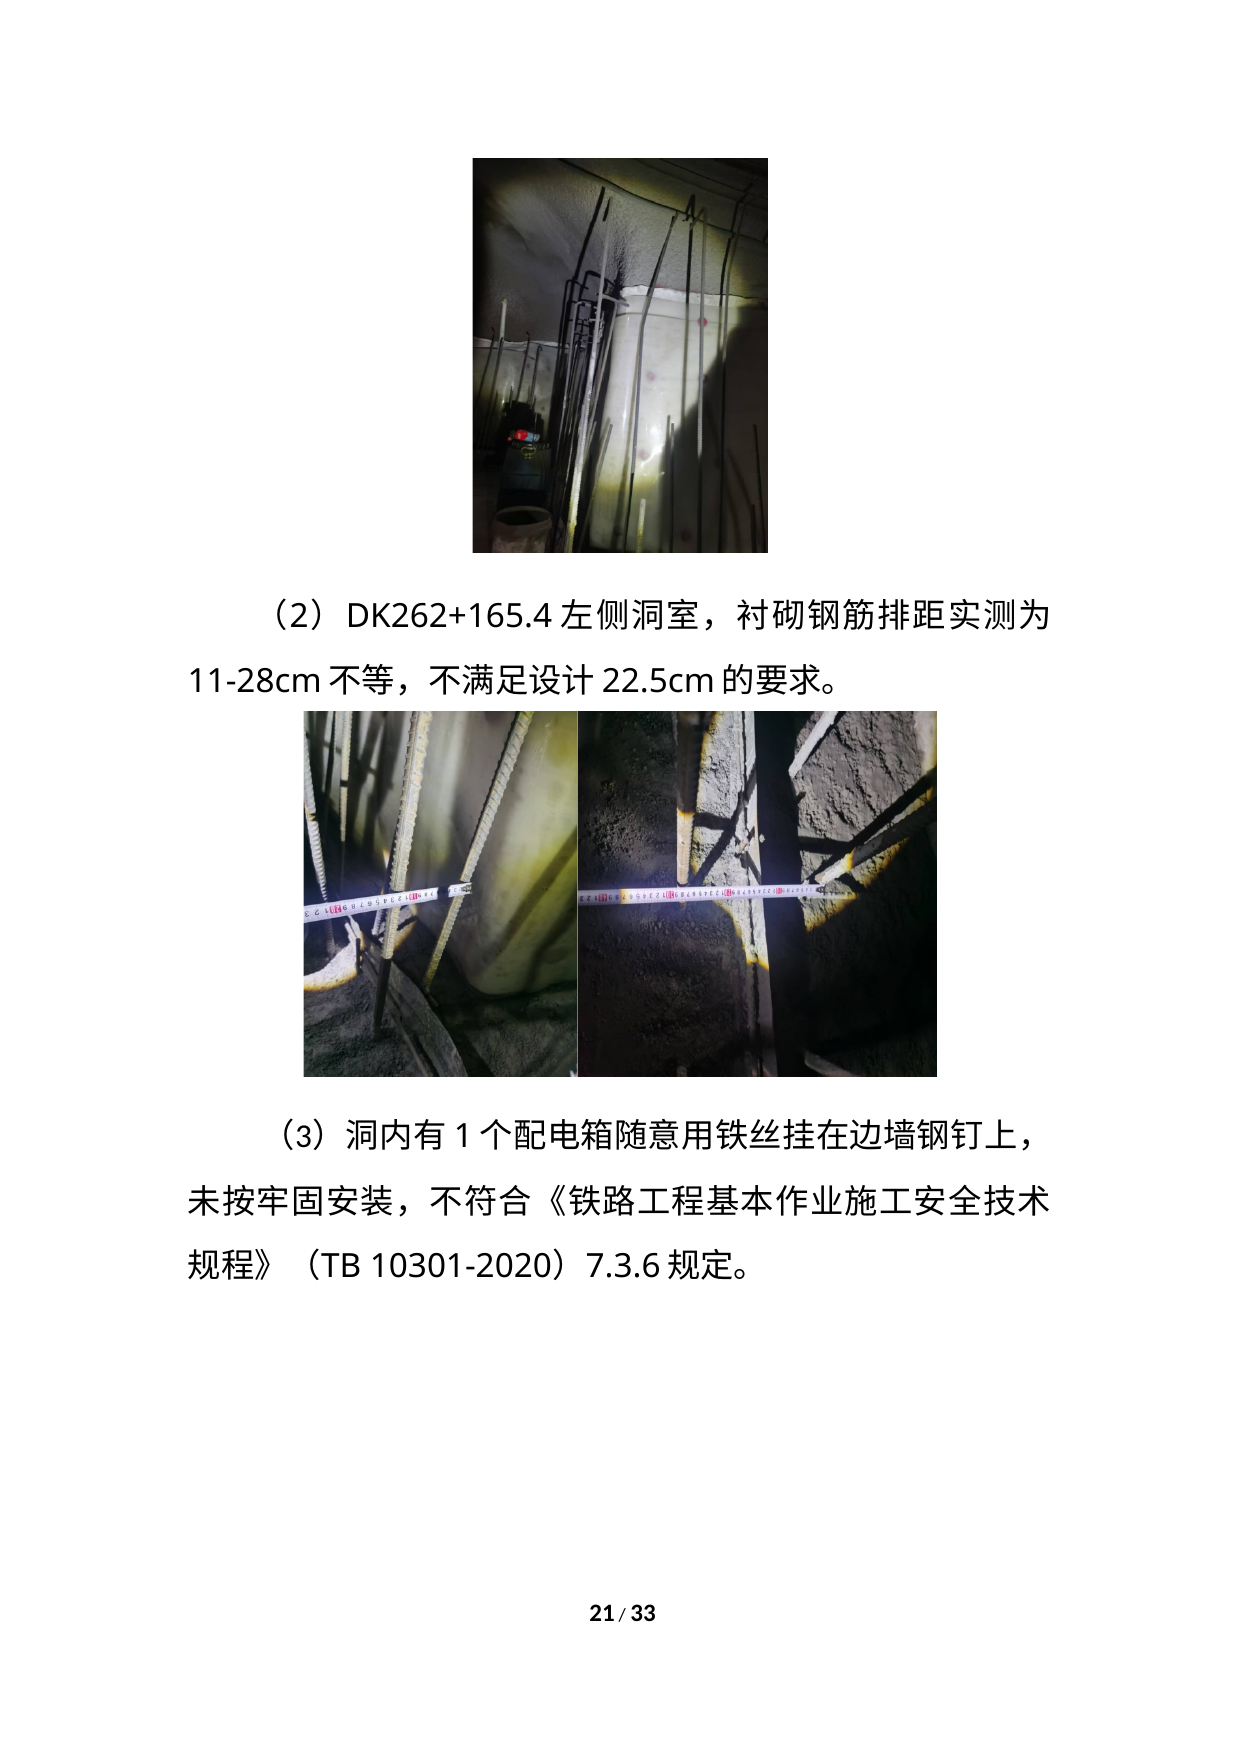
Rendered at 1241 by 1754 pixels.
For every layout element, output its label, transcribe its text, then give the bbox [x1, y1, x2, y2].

picture [303, 711, 937, 1077]
text （2）DK262+165.4左侧洞室，衬砌钢筋排距实测为11-28cm不等，不满足设计22.5cm的要求。 [187, 581, 1053, 711]
text （3）洞内有1个配电箱随意用铁丝挂在边墙钢钉上，未按牢固安装，不符合《铁路工程基本作业施工安全技术规程》（TB 10301-2020）7.3.6规定。 [187, 1101, 1053, 1296]
picture [472, 158, 768, 553]
